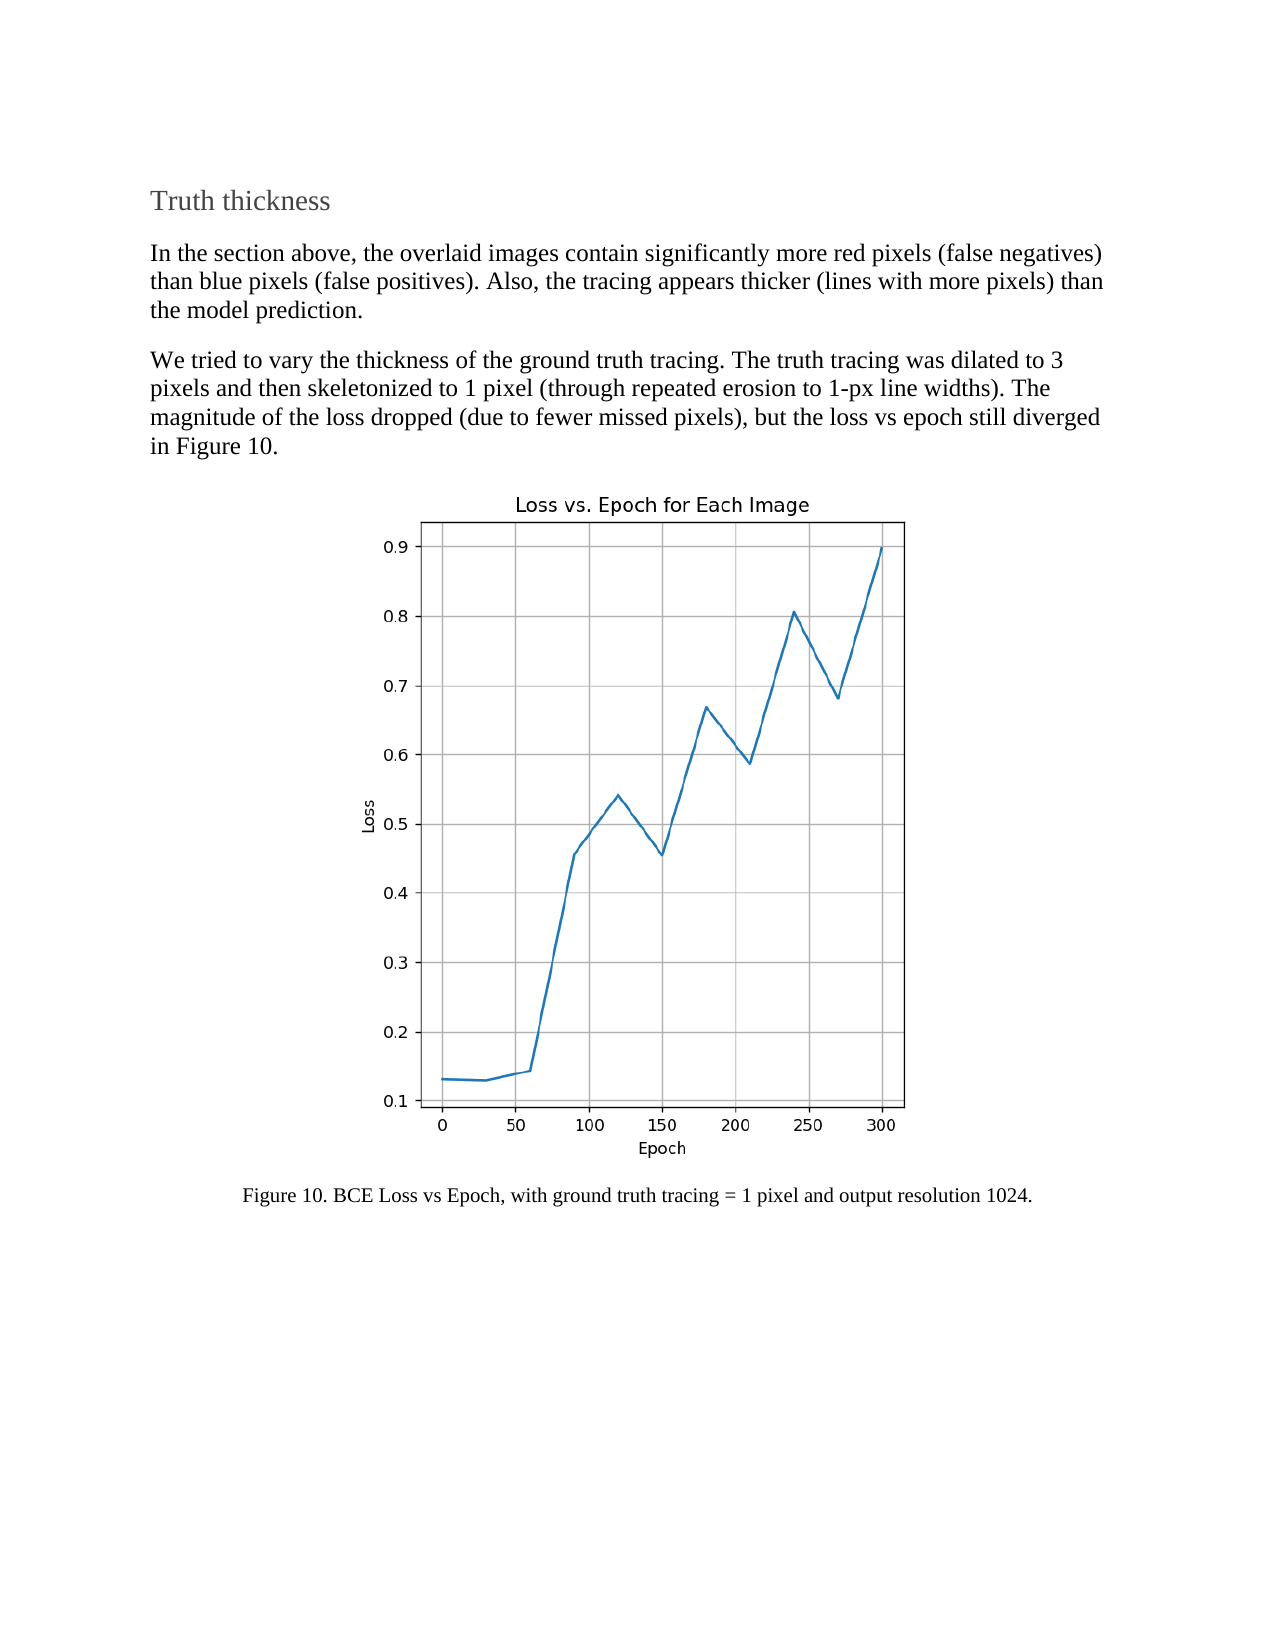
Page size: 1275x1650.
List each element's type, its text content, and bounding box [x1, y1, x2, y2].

text Figure 10. BCE Loss vs Epoch, with ground truth tracing = 1 pixel and output resolution 1024. [150, 1183, 1125, 1207]
text In the section above, the overlaid images contain significantly more red pixels (false negatives) than blue pixels (false positives). Also, the tracing appears thicker (lines with more pixels) than the model prediction. [150, 238, 1125, 324]
text We tried to vary the thickness of the ground truth tracing. The truth tracing was dilated to 3 pixels and then skeletonized to 1 pixel (through repeated erosion to 1-px line widths). The magnitude of the loss dropped (due to fewer missed pixels), but the loss vs epoch still diverged in Figure 10. [150, 345, 1125, 460]
subtitle Truth thickness [150, 183, 1125, 217]
picture [343, 480, 932, 1163]
